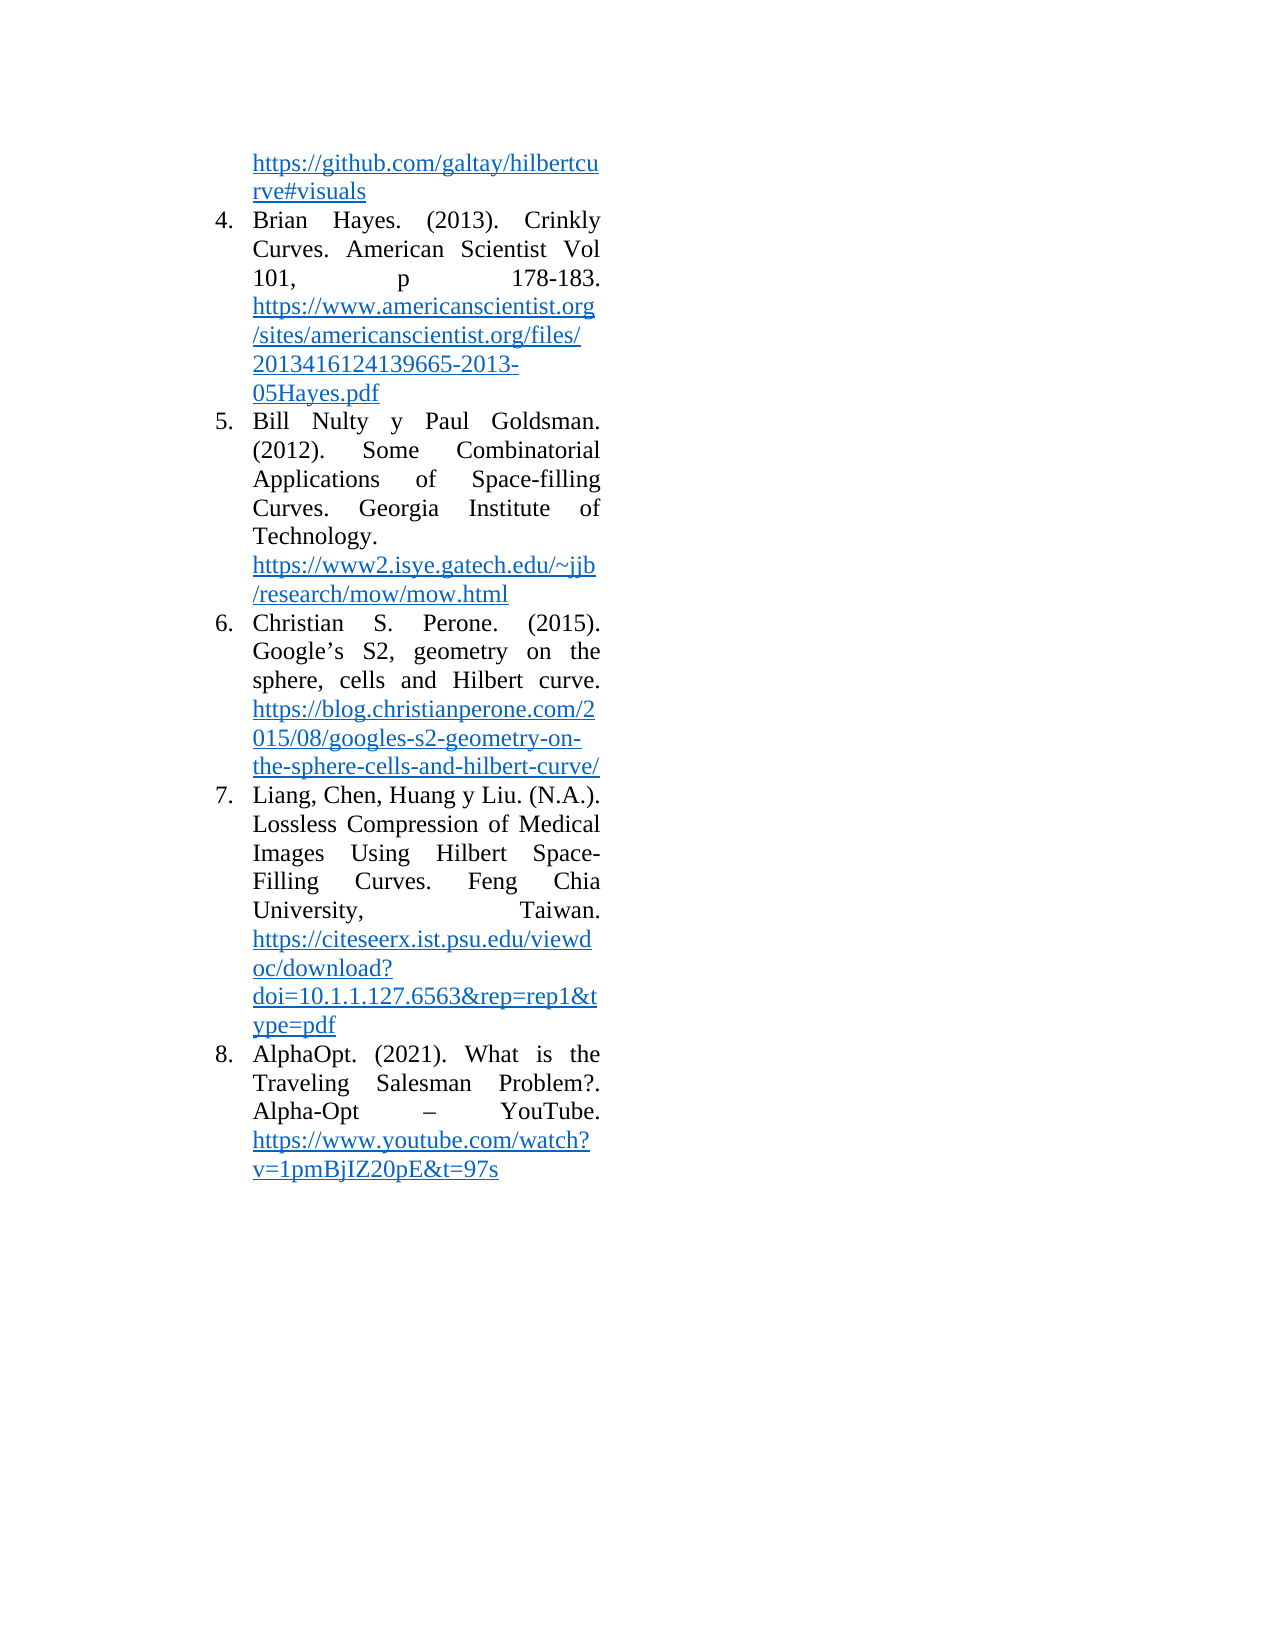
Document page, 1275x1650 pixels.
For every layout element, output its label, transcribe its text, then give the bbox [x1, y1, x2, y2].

list Gabriel Altay. (2018). hilbertcurve. Github. https://github.com/galtay/hilbertcurve#visuals [215, 148, 601, 205]
list AlphaOpt. (2021). What is the Traveling Salesman Problem?. Alpha-Opt – YouTube. https://www.youtube.com/watch?v=1pmBjIZ20pE&t=97s [215, 1039, 601, 1183]
list Brian Hayes. (2013). Crinkly Curves. American Scientist Vol 101, p 178-183. https://www.americanscientist.org/sites/americanscientist.org/files/2013416124139665-2013-05Hayes.pdf [215, 205, 601, 406]
list Liang, Chen, Huang y Liu. (N.A.). Lossless Compression of Medical Images Using Hilbert Space-Filling Curves. Feng Chia University, Taiwan. https://citeseerx.ist.psu.edu/viewdoc/download?doi=10.1.1.127.6563&rep=rep1&type=pdf [215, 780, 601, 1039]
list Bill Nulty y Paul Goldsman. (2012). Some Combinatorial Applications of Space-filling Curves. Georgia Institute of Technology. https://www2.isye.gatech.edu/~jjb/research/mow/mow.html [215, 406, 601, 608]
list Christian S. Perone. (2015). Google’s S2, geometry on the sphere, cells and Hilbert curve. https://blog.christianperone.com/2015/08/googles-s2-geometry-on-the-sphere-cells-and-hilbert-curve/ [215, 608, 601, 780]
